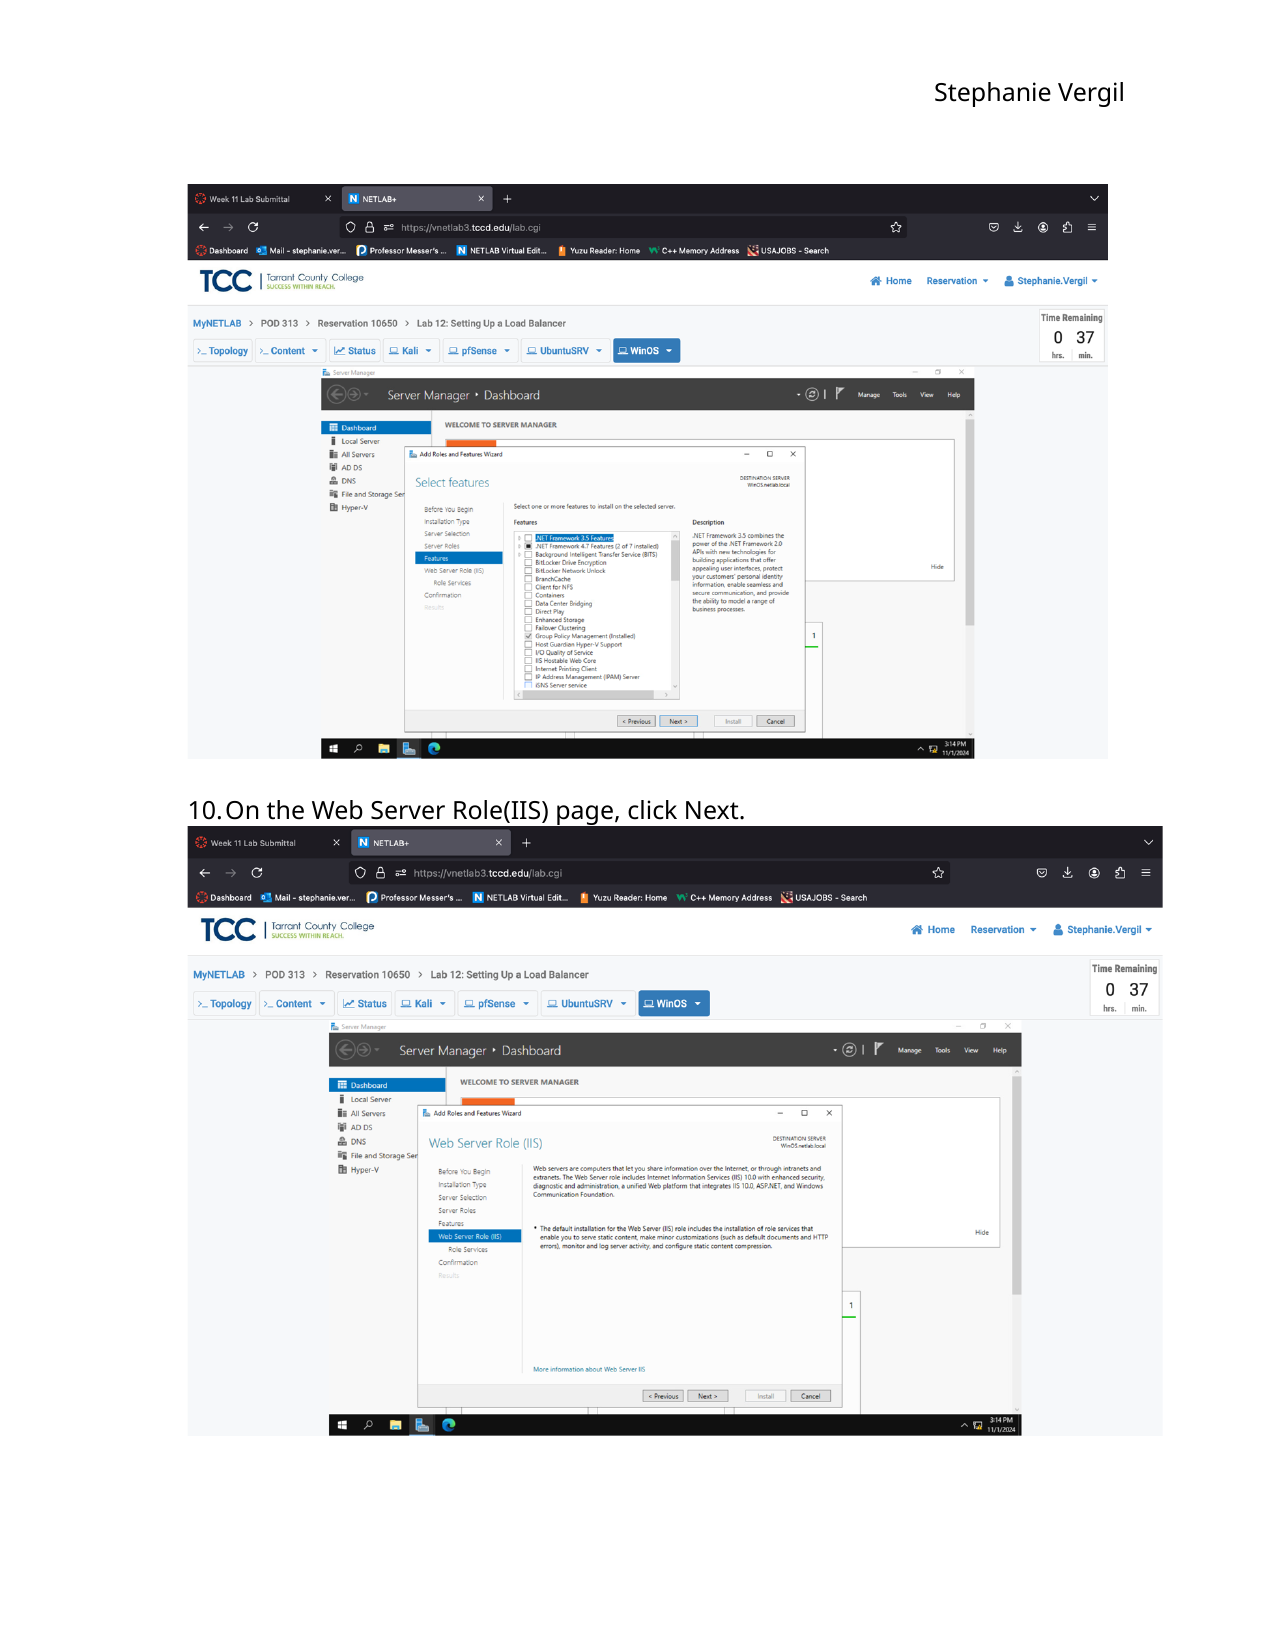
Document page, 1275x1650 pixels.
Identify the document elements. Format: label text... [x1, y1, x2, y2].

picture [187, 826, 1163, 1436]
picture [187, 184, 1108, 759]
list On the Web Server Role(IIS) page, click Next. [187, 793, 1125, 826]
